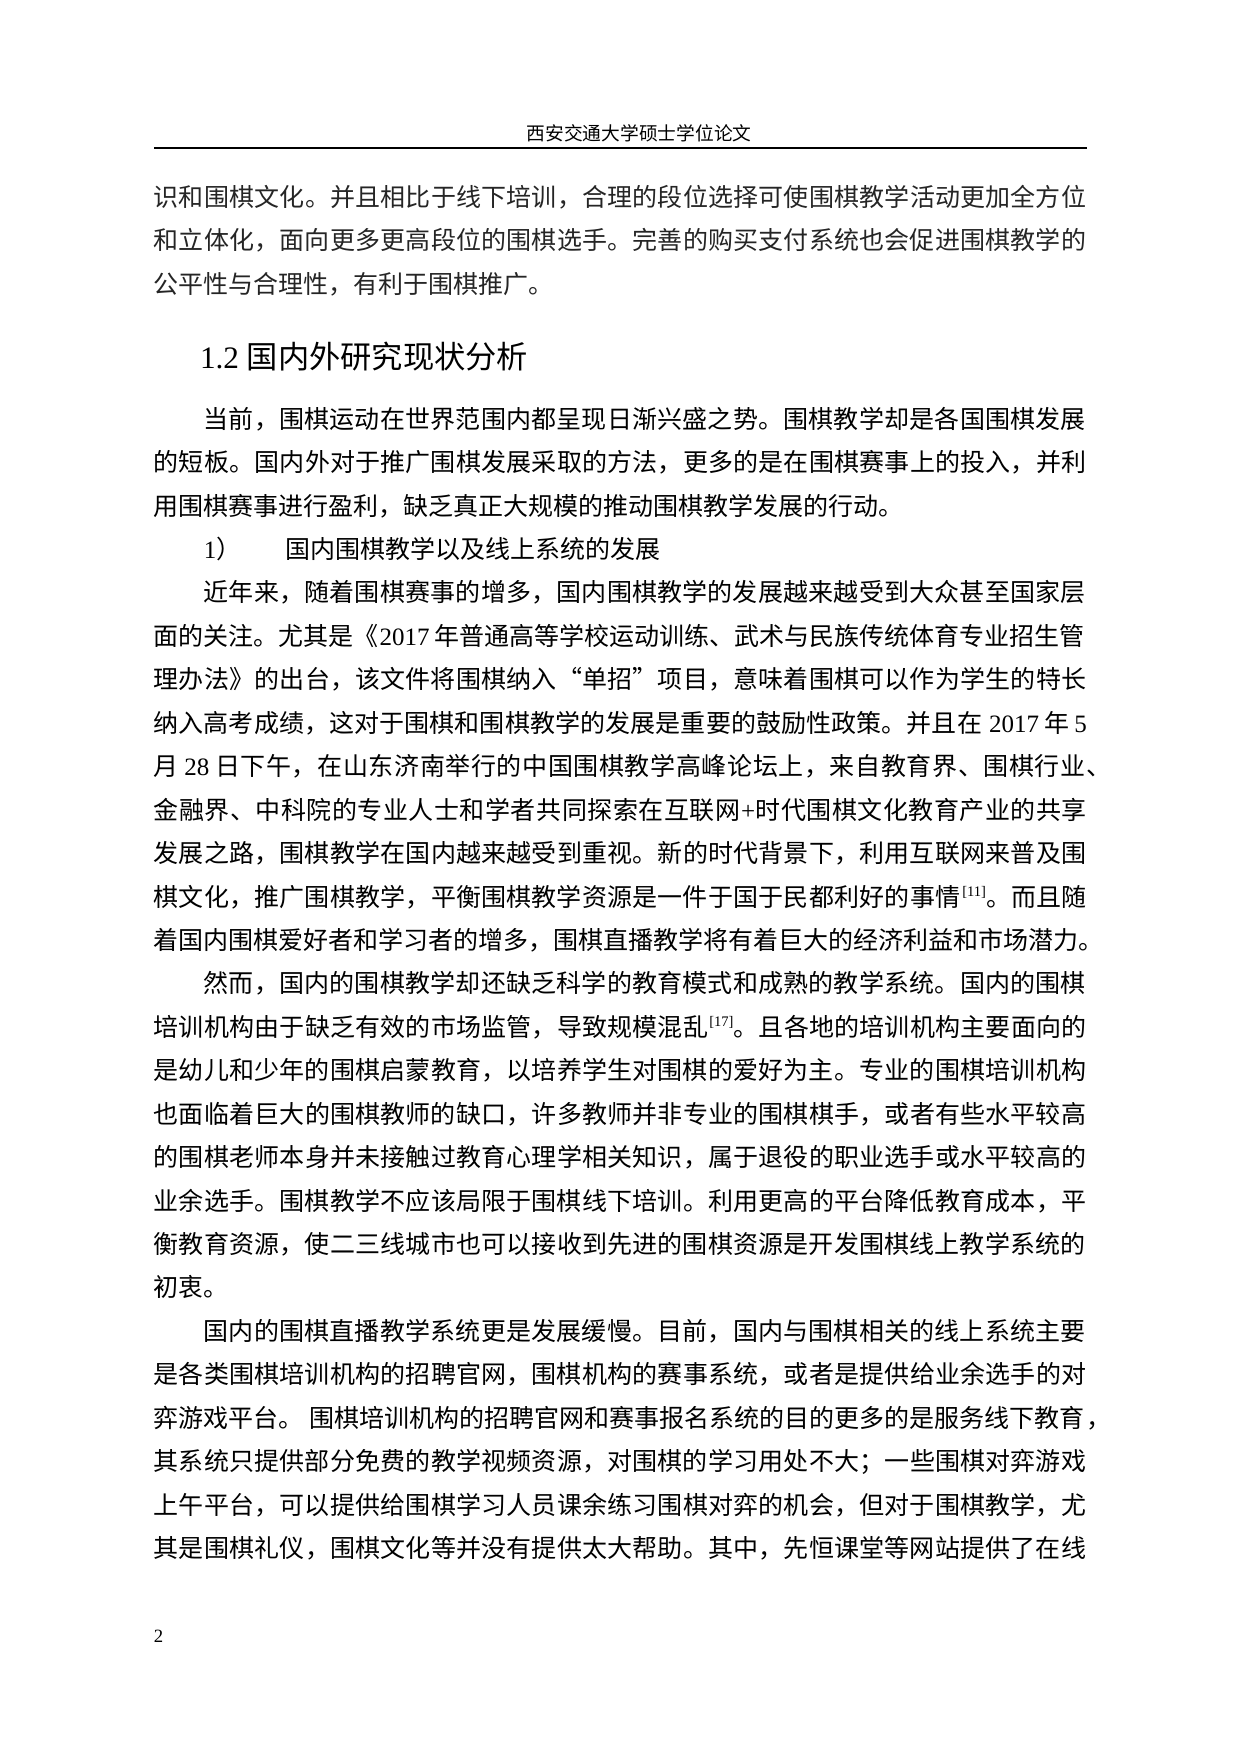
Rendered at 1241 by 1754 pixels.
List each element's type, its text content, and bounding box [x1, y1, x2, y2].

text 当前，围棋运动在世界范围内都呈现日渐兴盛之势。围棋教学却是各国围棋发展的短板。国内外对于推广围棋发展采取的方法，更多的是在围棋赛事上的投入，并利用围棋赛事进行盈利，缺乏真正大规模的推动围棋教学发展的行动。 [153, 399, 1087, 522]
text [153, 177, 1087, 300]
subtitle 国内外研究现状分析 [200, 332, 1087, 378]
text 然而，国内的围棋教学却还缺乏科学的教育模式和成熟的教学系统。国内的围棋培训机构由于缺乏有效的市场监管，导致规模混乱[17]。且各地的培训机构主要面向的是幼儿和少年的围棋启蒙教育，以培养学生对围棋的爱好为主。专业的围棋培训机构也面临着巨大的围棋教师的缺口，许多教师并非专业的围棋棋手，或者有些水平较高的围棋老师本身并未接触过教育心理学相关知识，属于退役的职业选手或水平较高的业余选手。围棋教学不应该局限于围棋线下培训。利用更高的平台降低教育成本，平衡教育资源，使二三线城市也可以接收到先进的围棋资源是开发围棋线上教学系统的初衷。 [153, 964, 1087, 1304]
text 近年来，随着围棋赛事的增多，国内围棋教学的发展越来越受到大众甚至国家层面的关注。尤其是《2017年普通高等学校运动训练、武术与民族传统体育专业招生管理办法》的出台，该文件将围棋纳入“单招”项目，意味着围棋可以作为学生的特长纳入高考成绩，这对于围棋和围棋教学的发展是重要的鼓励性政策。并且在2017年5月28日下午，在山东济南举行的中国围棋教学高峰论坛上，来自教育界、围棋行业、金融界、中科院的专业人士和学者共同探索在互联网+时代围棋文化教育产业的共享发展之路，围棋教学在国内越来越受到重视。新的时代背景下，利用互联网来普及围棋文化，推广围棋教学，平衡围棋教学资源是一件于国于民都利好的事情[11]。而且随着国内围棋爱好者和学习者的增多，围棋直播教学将有着巨大的经济利益和市场潜力。 [153, 573, 1087, 957]
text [153, 1311, 1087, 1565]
list 国内围棋教学以及线上系统的发展 [203, 529, 1087, 566]
